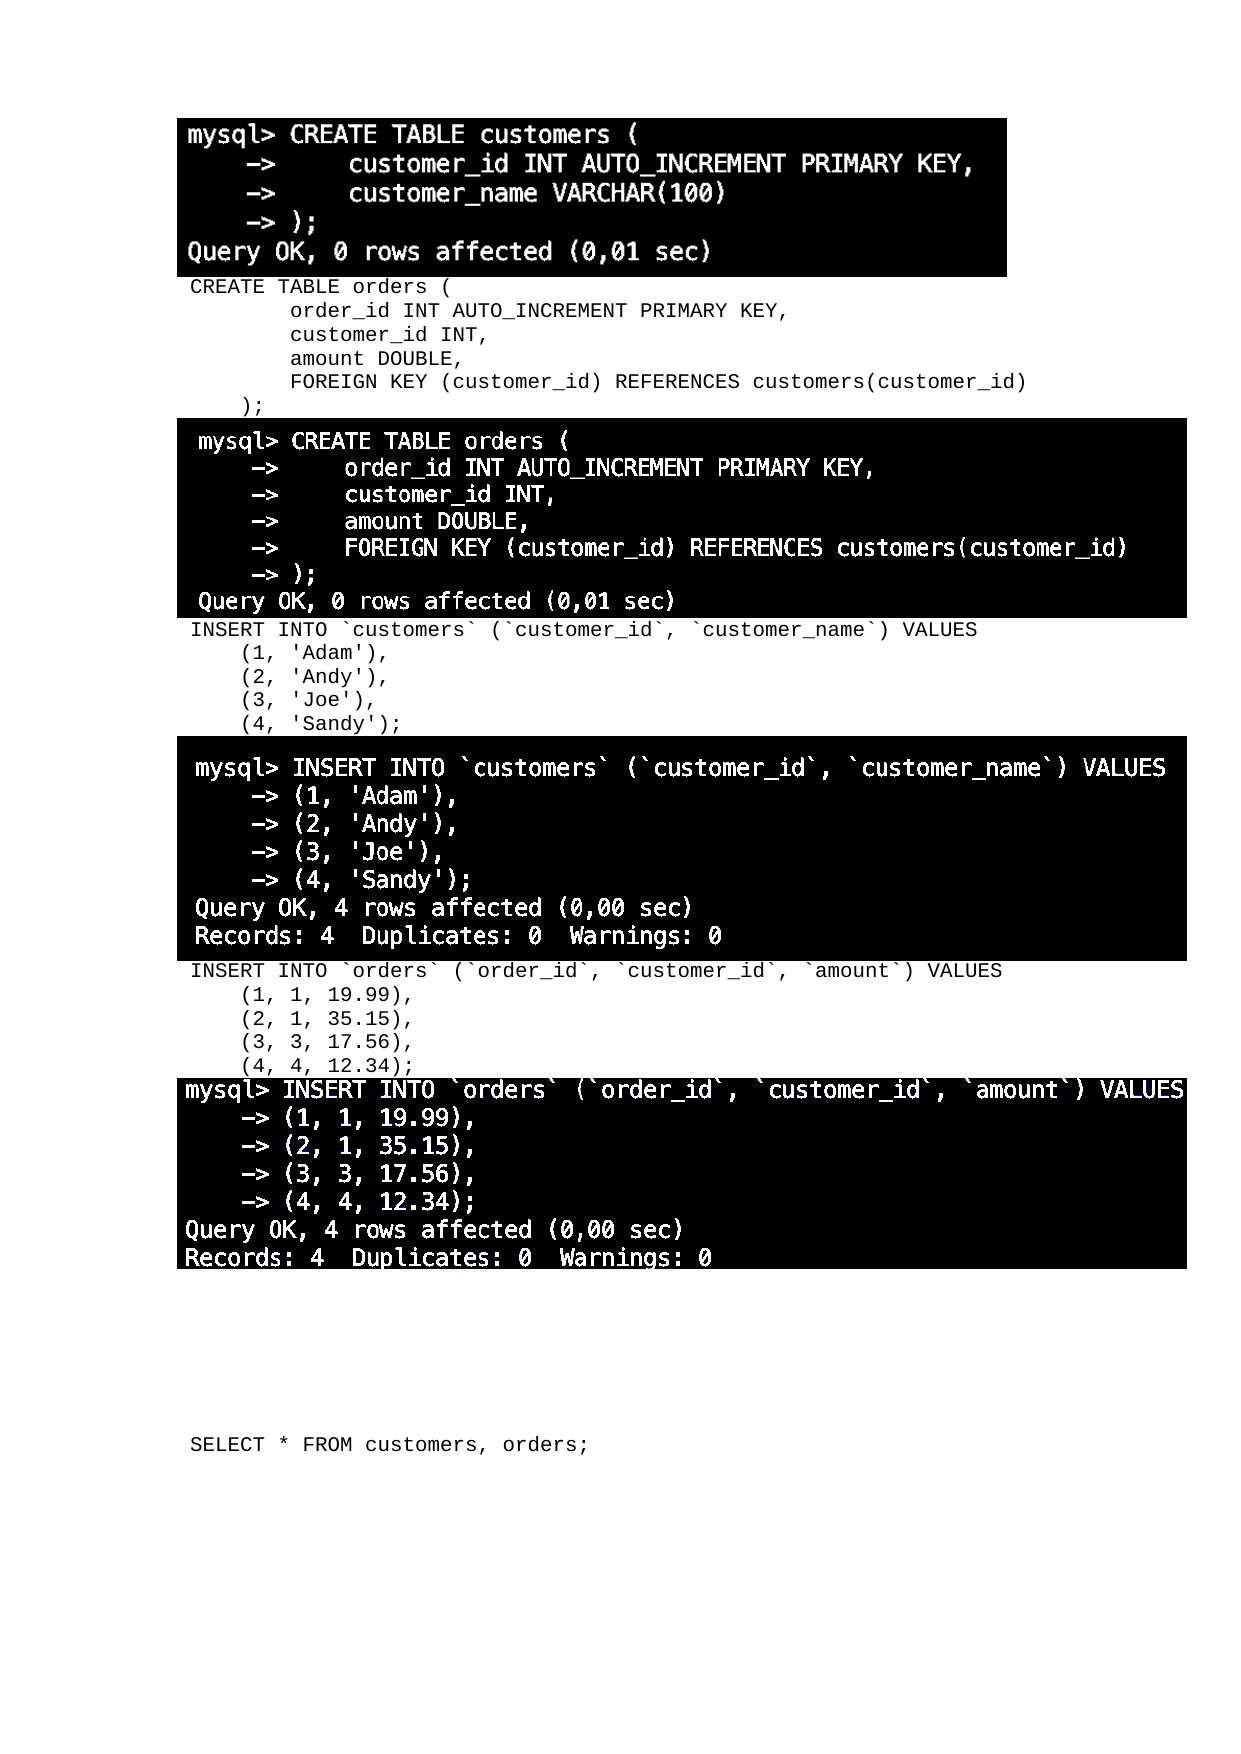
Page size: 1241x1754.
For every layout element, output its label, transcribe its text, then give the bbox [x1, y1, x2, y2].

text (2, 'Andy'), [177, 666, 1152, 689]
text FOREIGN KEY (customer_id) REFERENCES customers(customer_id) [177, 371, 1152, 395]
text (4, 'Sandy'); [177, 713, 1152, 736]
text INSERT INTO `customers` (`customer_id`, `customer_name`) VALUES [177, 618, 1152, 642]
text (3, 3, 17.56), [177, 1031, 1152, 1055]
text CREATE TABLE orders ( [177, 277, 1152, 300]
text (1, 'Adam'), [177, 642, 1152, 666]
text ); [177, 395, 1152, 418]
text order_id INT AUTO_INCREMENT PRIMARY KEY, [177, 300, 1152, 324]
text amount DOUBLE, [177, 347, 1152, 371]
text (3, 'Joe'), [177, 689, 1152, 713]
text (4, 4, 12.34); [177, 1055, 1152, 1078]
text (1, 1, 19.99), [177, 984, 1152, 1008]
text SELECT * FROM customers, orders; [177, 1434, 1152, 1458]
picture [177, 1078, 1187, 1269]
text (2, 1, 35.15), [177, 1008, 1152, 1031]
text INSERT INTO `orders` (`order_id`, `customer_id`, `amount`) VALUES [177, 961, 1152, 984]
text customer_id INT, [177, 324, 1152, 347]
